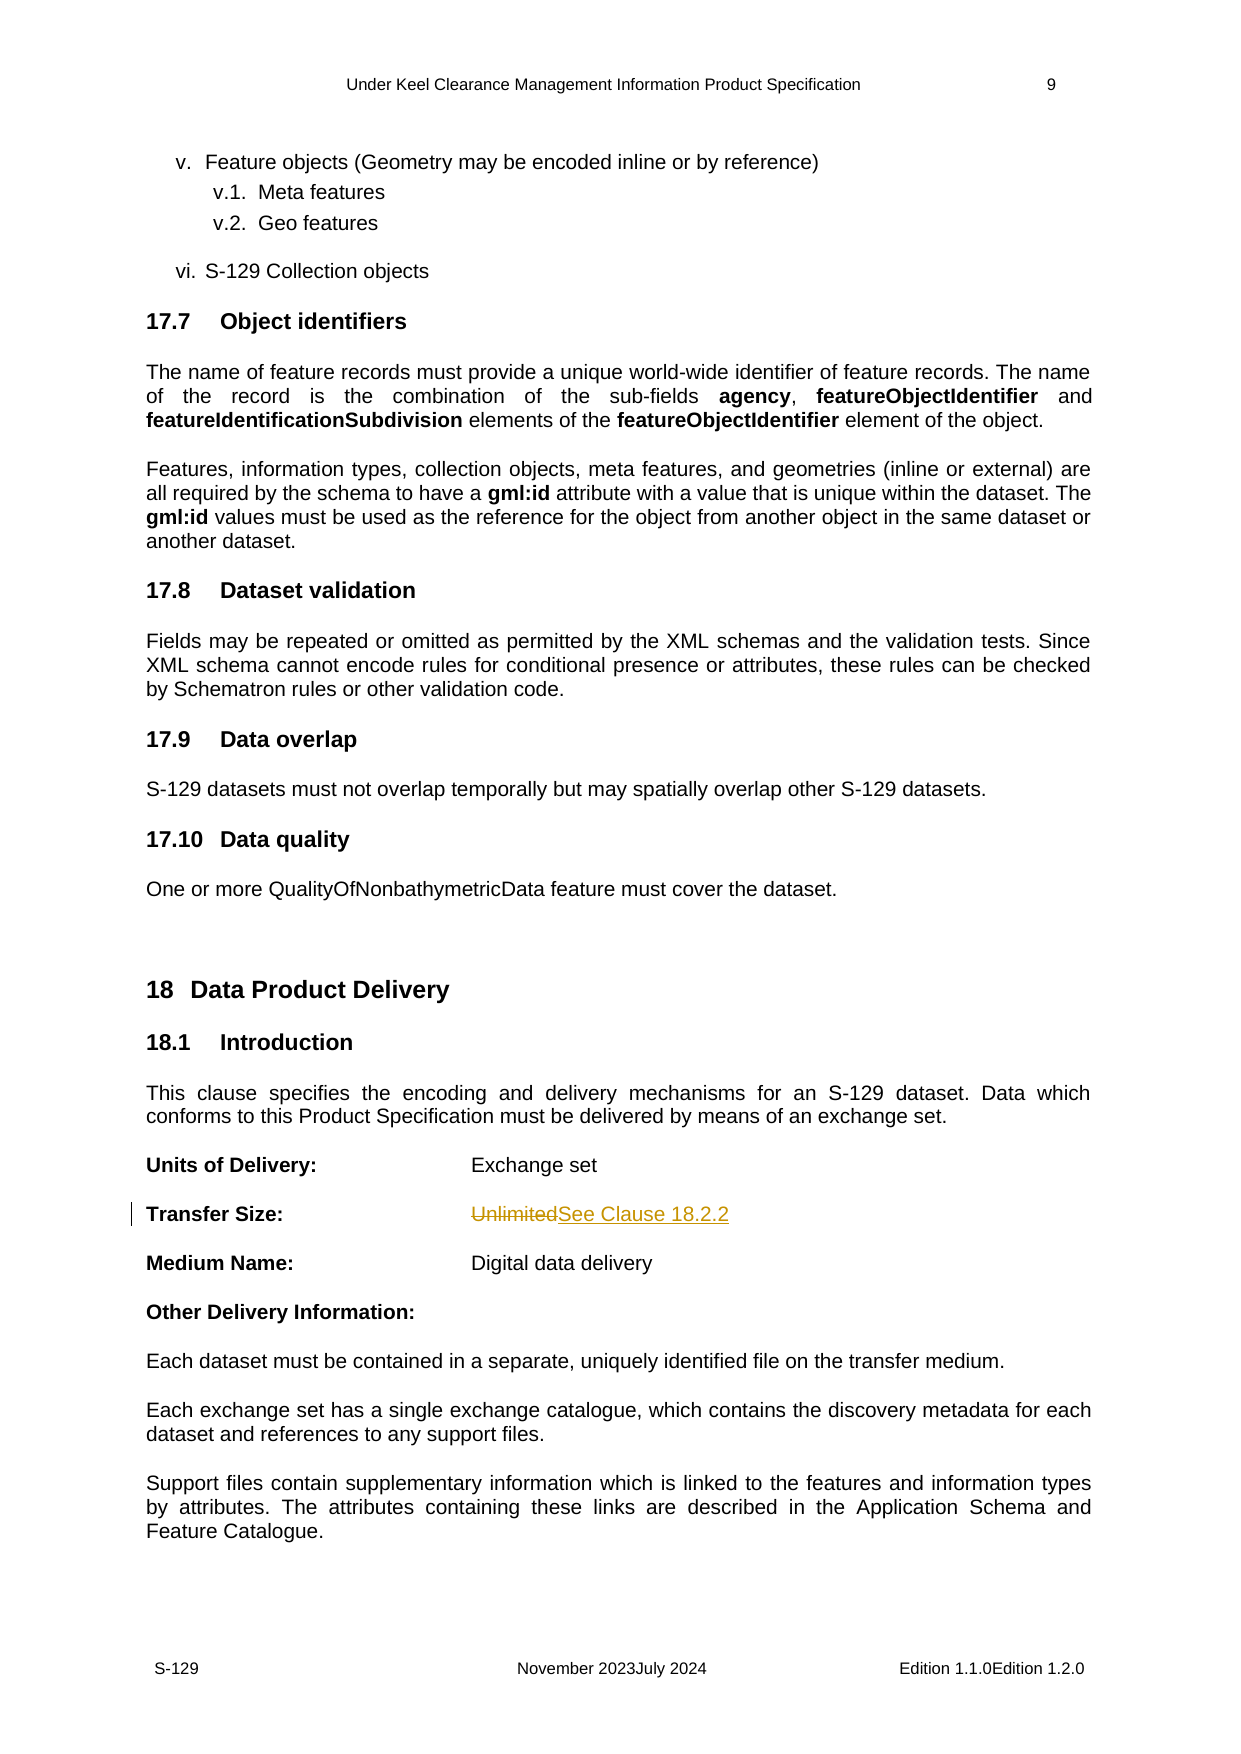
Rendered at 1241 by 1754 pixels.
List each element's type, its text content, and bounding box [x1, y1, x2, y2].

text S-129 datasets must not overlap temporally but may spatially overlap other S-129 datasets. [146, 777, 1092, 801]
subtitle Data quality [146, 826, 1092, 852]
text Transfer Size: [146, 1202, 1092, 1226]
subtitle Introduction [146, 1029, 1092, 1055]
text Each dataset must be contained in a separate, uniquely identified file on the transfer medium. [146, 1349, 1092, 1373]
subtitle Data overlap [146, 726, 1092, 752]
text One or more QualityOfNonbathymetricData feature must cover the dataset. [146, 877, 1092, 901]
text This clause specifies the encoding and delivery mechanisms for an S-129 dataset. Data which conforms to this Product Specification must be delivered by means of an exchange set. [146, 1080, 1092, 1128]
list Meta features [213, 180, 1092, 204]
text Support files contain supplementary information which is linked to the features and information types by attributes. The attributes containing these links are described in the Application Schema and Feature Catalogue. [146, 1471, 1092, 1543]
text Medium Name: Digital data delivery [146, 1251, 1092, 1275]
text Other Delivery Information: [146, 1300, 1092, 1324]
list S-129 Collection objects [175, 259, 1092, 283]
text The name of feature records must provide a unique world-wide identifier of feature records. The name of the record is the combination of the sub-fields agency, featureObjectIdentifier and featureIdentificationSubdivision elements of the featureObjectIdentifier element of the object. [146, 360, 1092, 432]
text Units of Delivery: Exchange set [146, 1153, 1092, 1177]
text Each exchange set has a single exchange catalogue, which contains the discovery metadata for each dataset and references to any support files. [146, 1398, 1092, 1446]
subtitle Dataset validation [146, 577, 1092, 604]
text Features, information types, collection objects, meta features, and geometries (inline or external) are all required by the schema to have a gml:id attribute with a value that is unique within the dataset. The gml:id values must be used as the reference for the object from another object in the same dataset or another dataset. [146, 457, 1092, 552]
list Geo features [213, 210, 1092, 234]
subtitle Data Product Delivery [146, 975, 1092, 1004]
list Feature objects (Geometry may be encoded inline or by reference) [175, 150, 1092, 174]
text Fields may be repeated or omitted as permitted by the XML schemas and the validation tests. Since XML schema cannot encode rules for conditional presence or attributes, these rules can be checked by Schematron rules or other validation code. [146, 629, 1092, 701]
subtitle Object identifiers [146, 308, 1092, 335]
